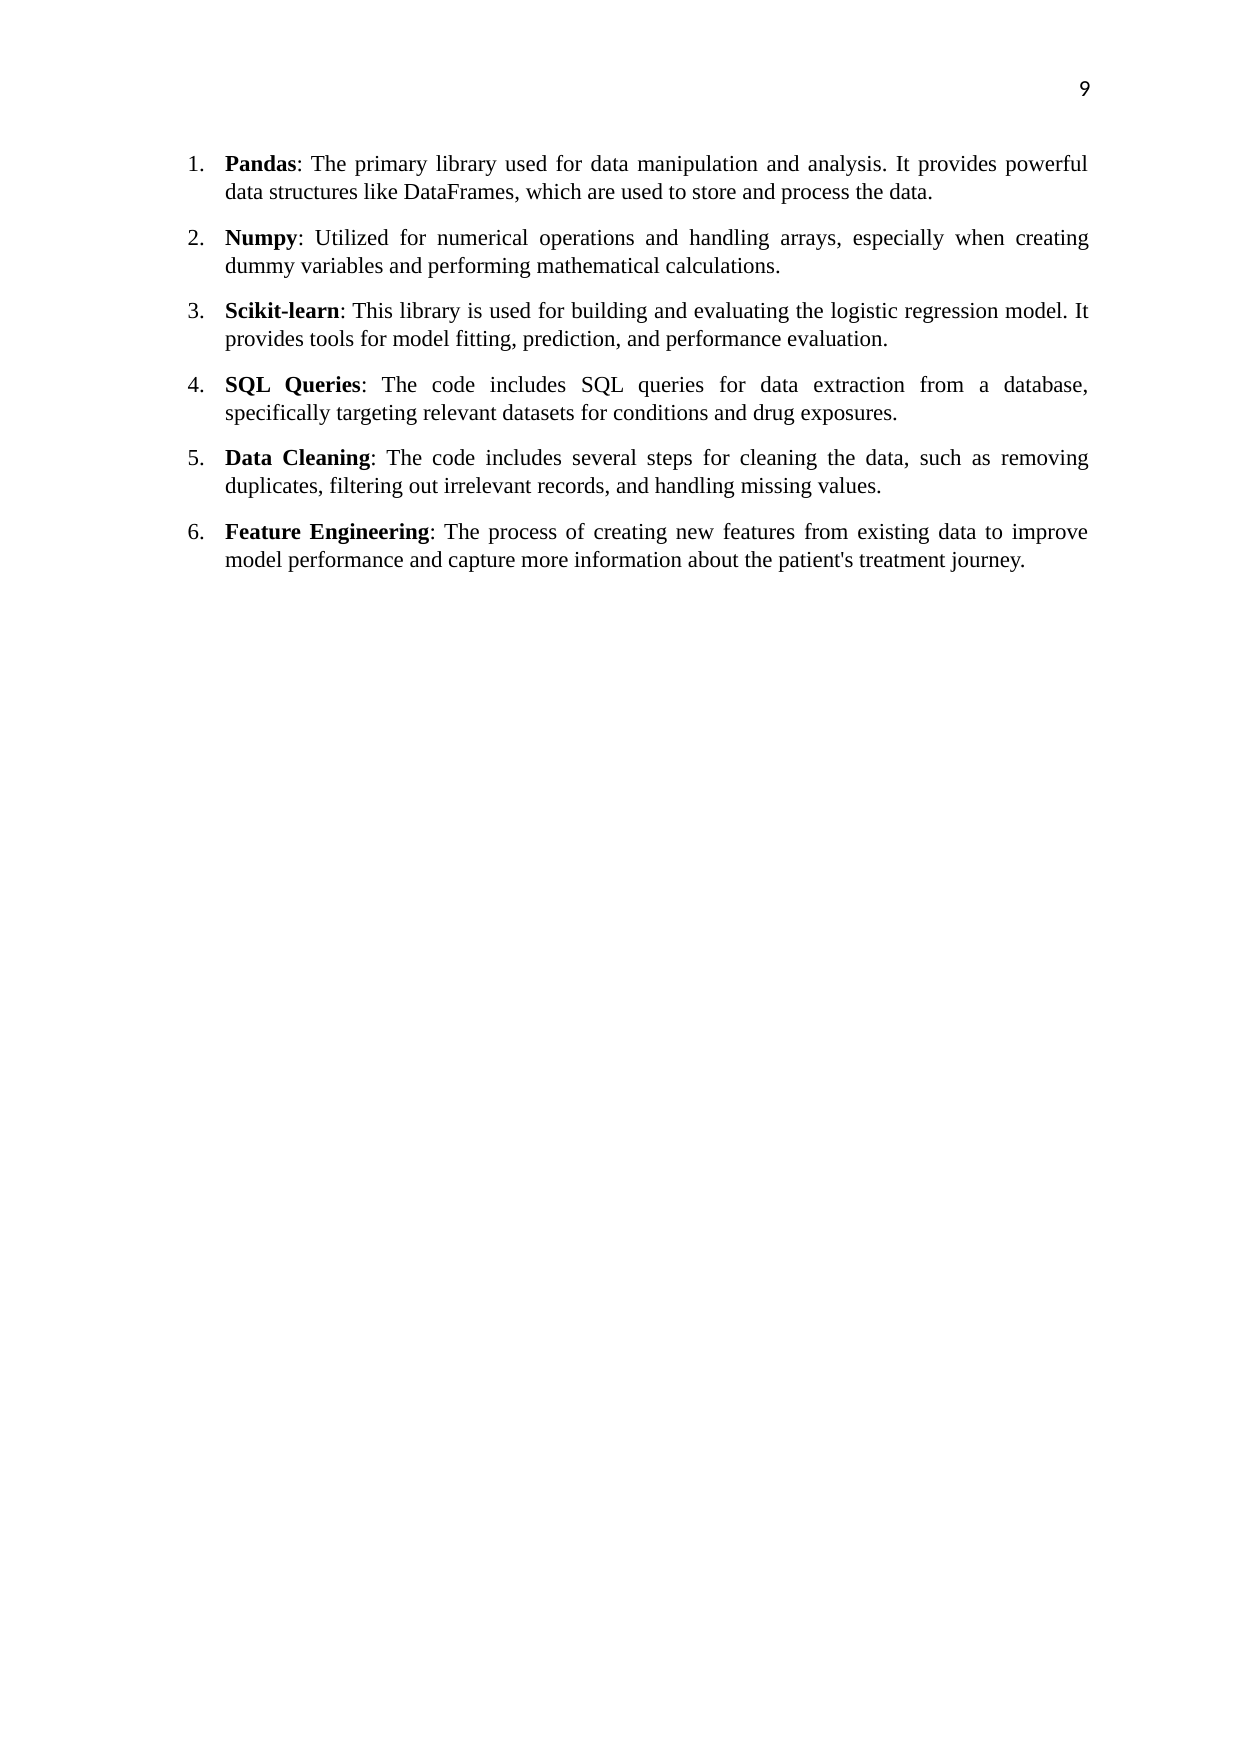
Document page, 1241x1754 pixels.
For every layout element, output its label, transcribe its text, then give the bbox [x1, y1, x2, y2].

list Feature Engineering: The process of creating new features from existing data to improve model performance and capture more information about the patient's treatment journey. [187, 518, 1090, 572]
list Scikit-learn: This library is used for building and evaluating the logistic regression model. It provides tools for model fitting, prediction, and performance evaluation. [187, 297, 1090, 352]
list Numpy: Utilized for numerical operations and handling arrays, especially when creating dummy variables and performing mathematical calculations. [187, 223, 1090, 278]
list Pandas: The primary library used for data manipulation and analysis. It provides powerful data structures like DataFrames, which are used to store and process the data. [187, 150, 1090, 205]
list Data Cleaning: The code includes several steps for cleaning the data, such as removing duplicates, filtering out irrelevant records, and handling missing values. [187, 444, 1090, 499]
list SQL Queries: The code includes SQL queries for data extraction from a database, specifically targeting relevant datasets for conditions and drug exposures. [187, 371, 1090, 425]
